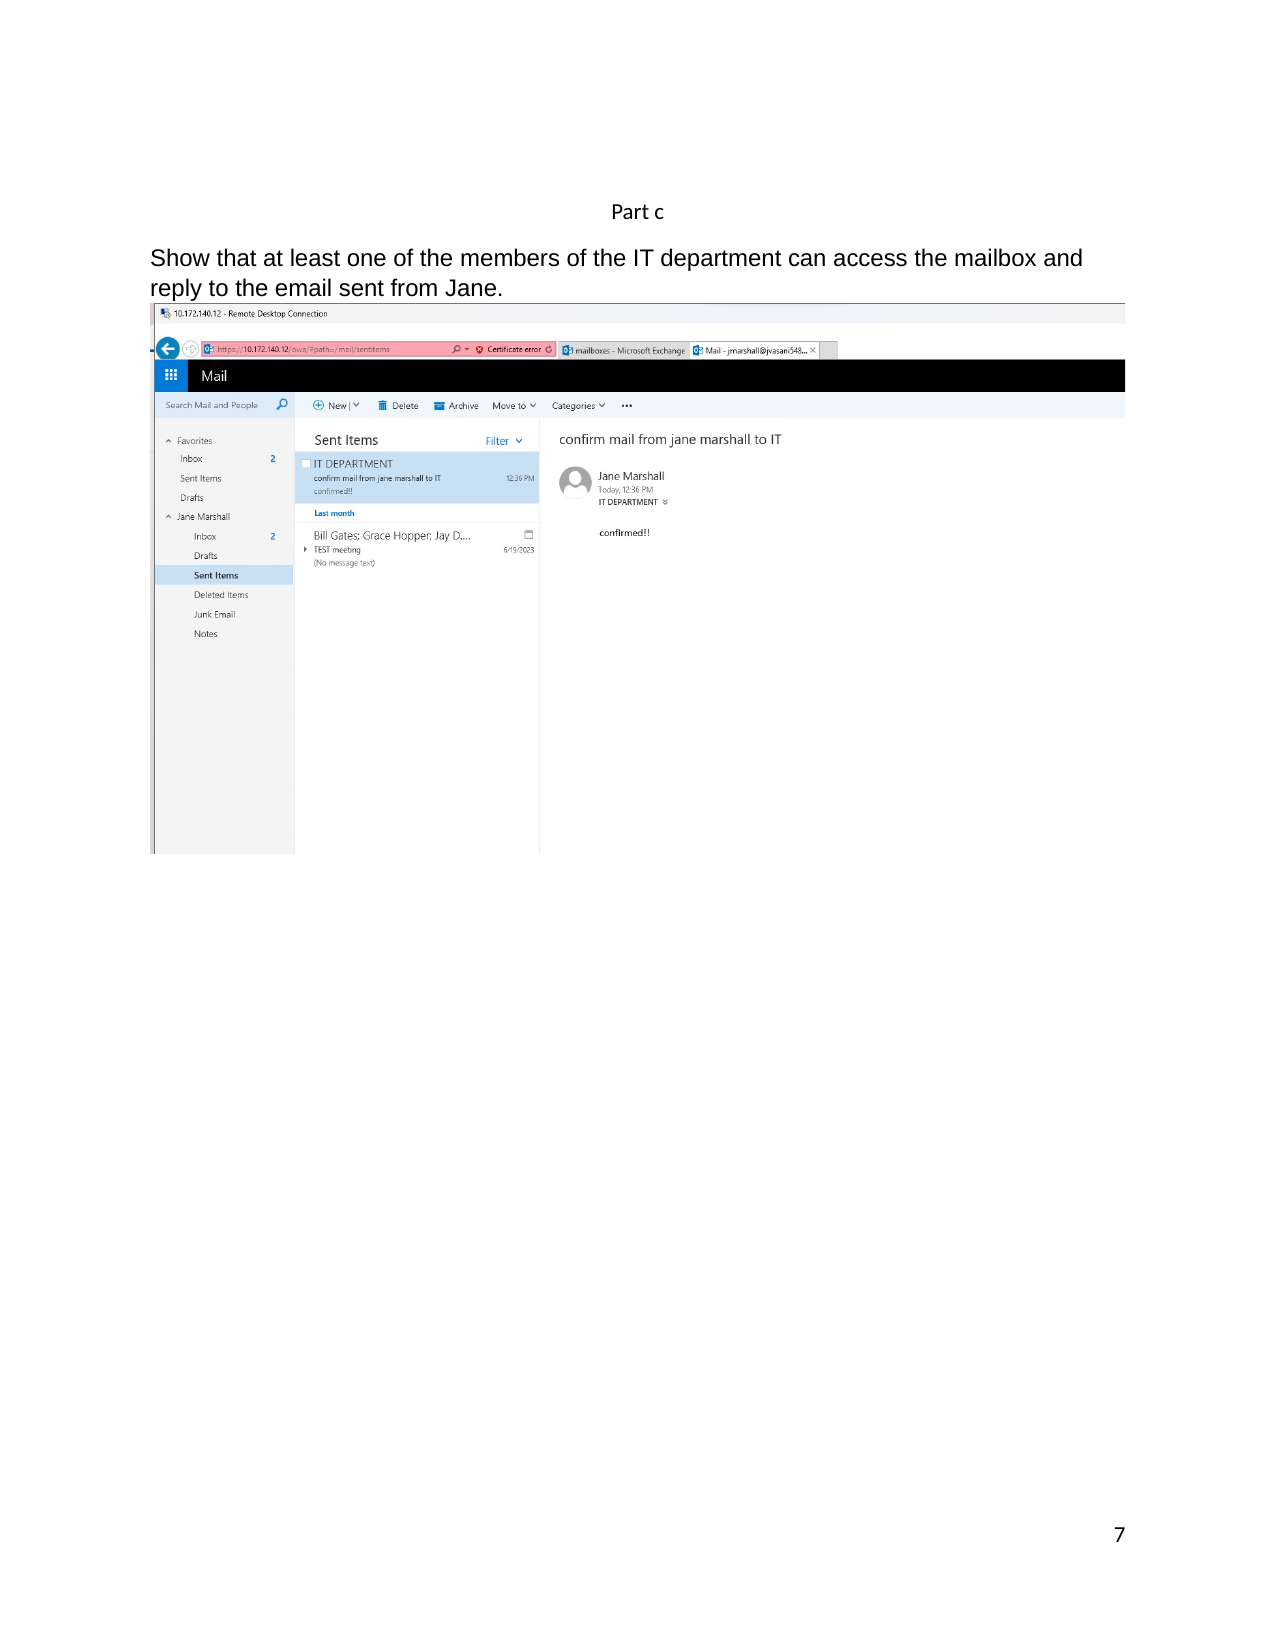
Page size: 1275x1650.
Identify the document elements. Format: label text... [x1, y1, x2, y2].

text Part c [150, 197, 1125, 225]
text Show that at least one of the members of the IT department can access the mailbox and reply to the email sent from Jane. [150, 244, 1125, 303]
picture [150, 303, 1125, 854]
